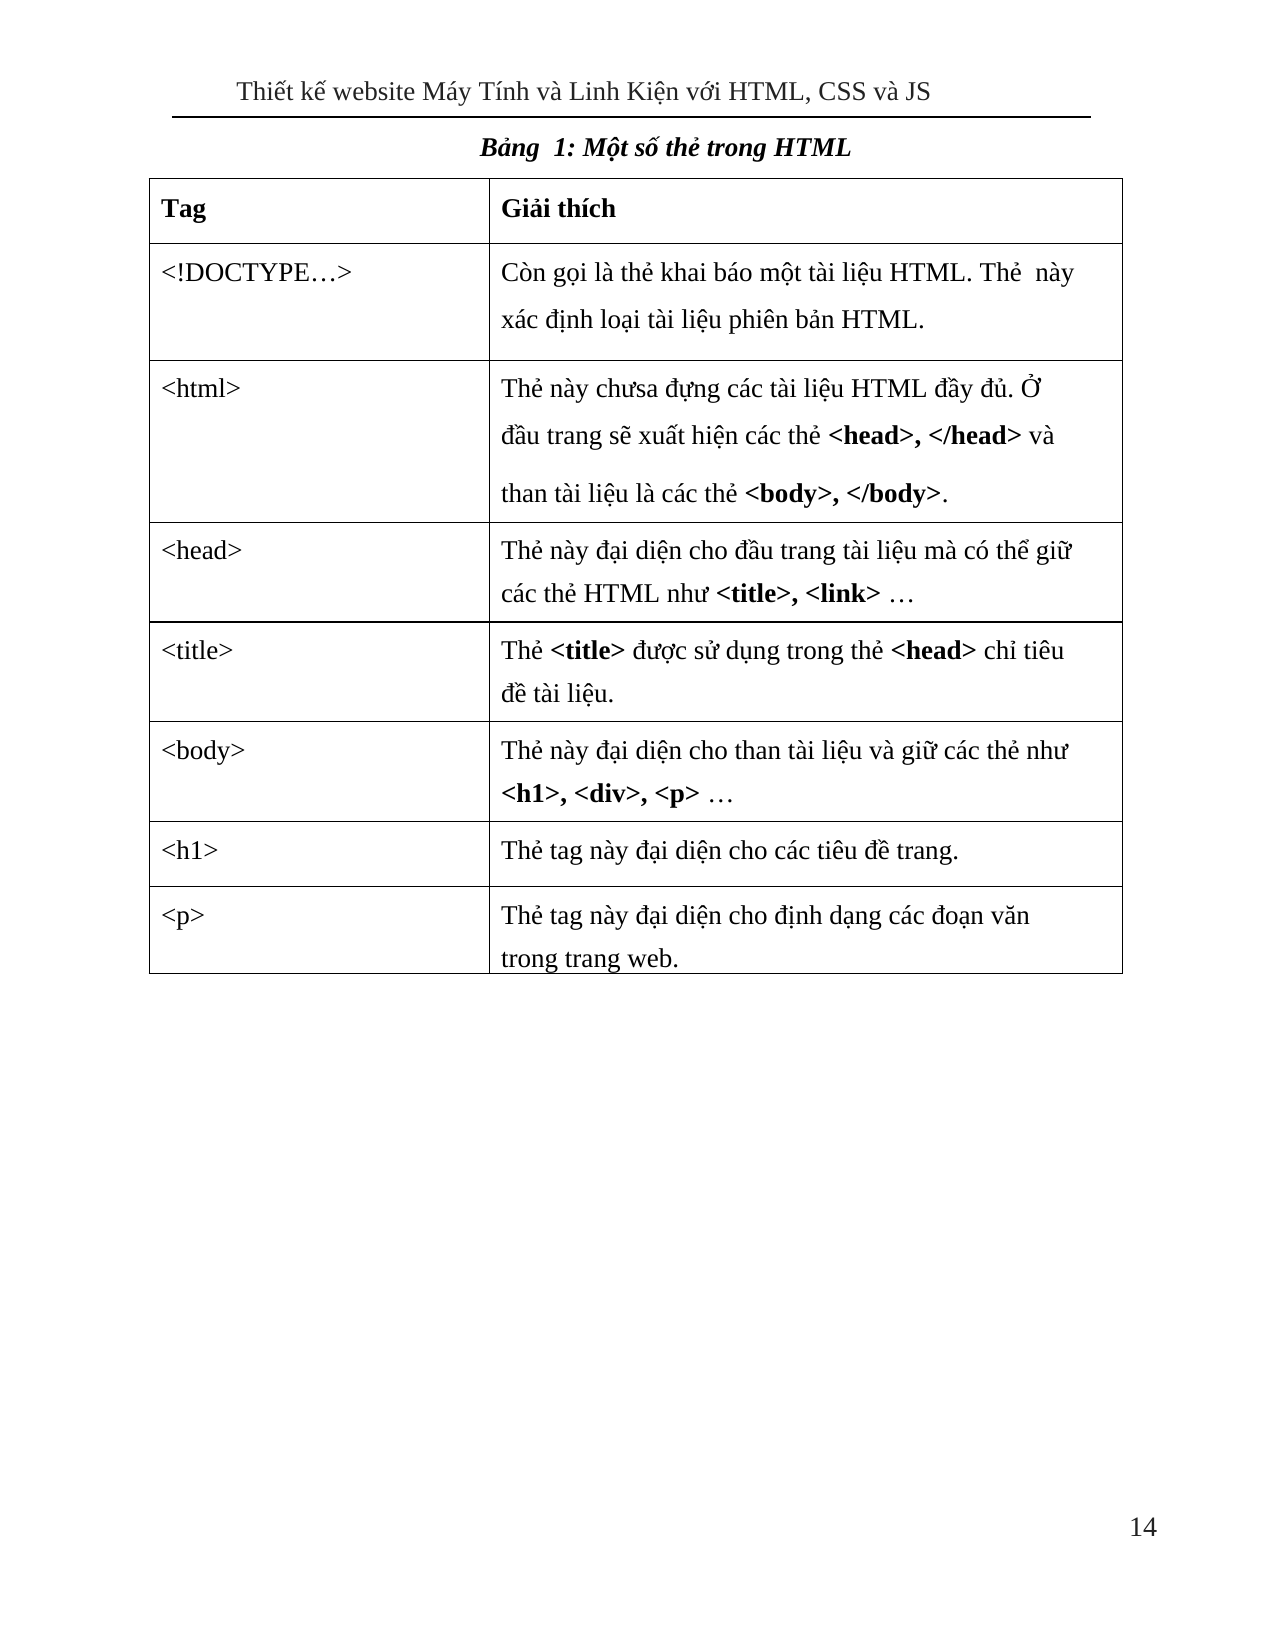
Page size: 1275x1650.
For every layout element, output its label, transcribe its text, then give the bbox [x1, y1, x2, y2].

table_cell <h1> [150, 822, 489, 886]
table_cell Thẻ <title> được sử dụng trong thẻ <head> chỉ tiêu đề tài liệu. [490, 623, 1122, 721]
table_cell Thẻ tag này đại diện cho định dạng các đoạn văn trong trang web. [490, 887, 1122, 973]
table_cell <!DOCTYPE…> [150, 244, 489, 359]
table_cell Thẻ này chưsa đựng các tài liệu HTML đầy đủ. Ở đầu trang sẽ xuất hiện các thẻ <head>, </head> và than tài liệu là các thẻ <body>, </body>. [490, 361, 1122, 522]
table_cell Thẻ này đại diện cho than tài liệu và giữ các thẻ như <h1>, <div>, <p> … [490, 722, 1122, 821]
table_cell Thẻ tag này đại diện cho các tiêu đề trang. [490, 822, 1122, 886]
table_header Giải thích [490, 179, 1122, 243]
table_cell <head> [150, 523, 489, 621]
table_cell <body> [150, 722, 489, 821]
table_cell <html> [150, 361, 489, 522]
table_cell Còn gọi là thẻ khai báo một tài liệu HTML. Thẻ này xác định loại tài liệu phiên bản HTML. [490, 244, 1122, 359]
table_header Tag [150, 179, 489, 243]
table_cell <p> [150, 887, 489, 973]
table_cell <title> [150, 623, 489, 721]
table_cell Thẻ này đại diện cho đầu trang tài liệu mà có thể giữ các thẻ HTML như <title>, <link> … [490, 523, 1122, 621]
